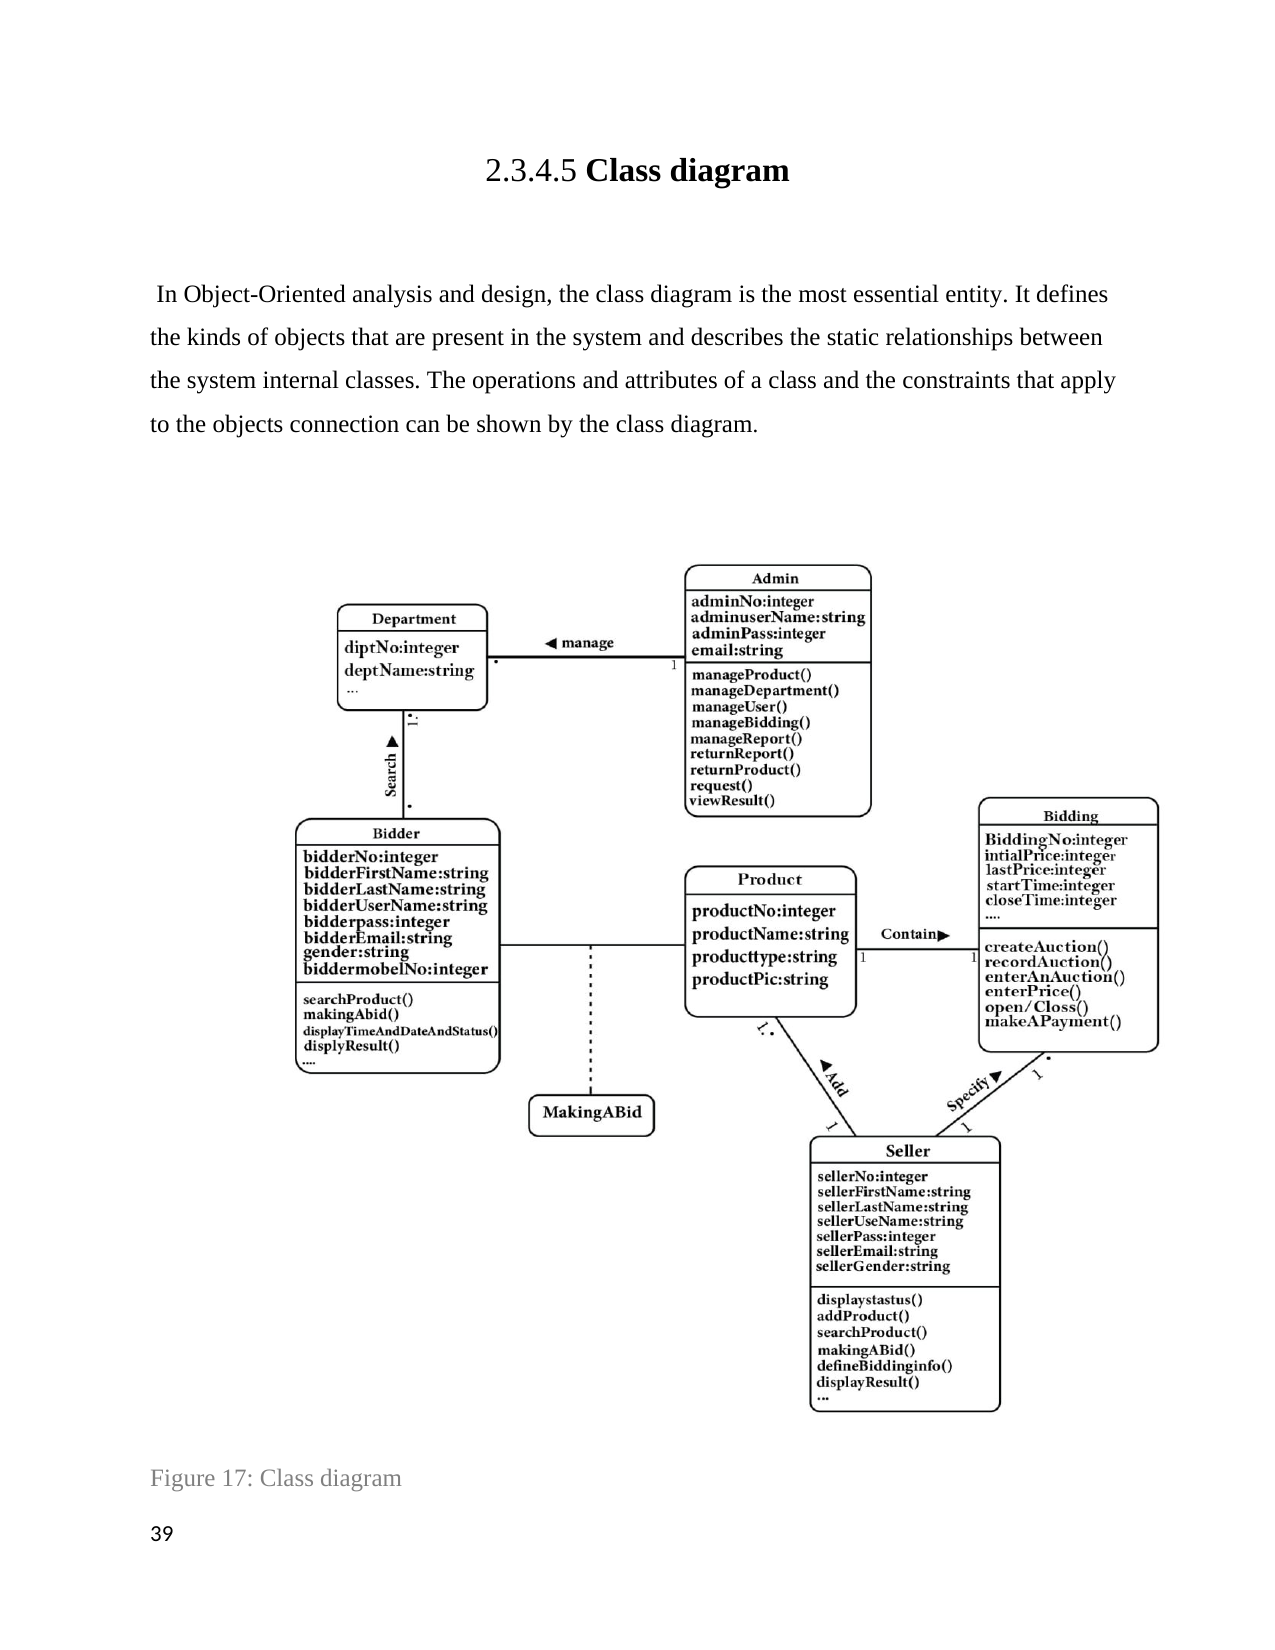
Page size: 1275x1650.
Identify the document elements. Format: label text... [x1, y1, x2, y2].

text In Object-Oriented analysis and design, the class diagram is the most essential entity. It defines the kinds of objects that are present in the system and describes the static relationships between the system internal classes. The operations and attributes of a class and the constraints that apply to the objects connection can be shown by the class diagram. [150, 279, 1125, 437]
text 2.3.4.5 Class diagram [150, 150, 1125, 188]
text Figure 17: Class diagram [150, 1463, 1125, 1492]
picture [225, 520, 1200, 1450]
